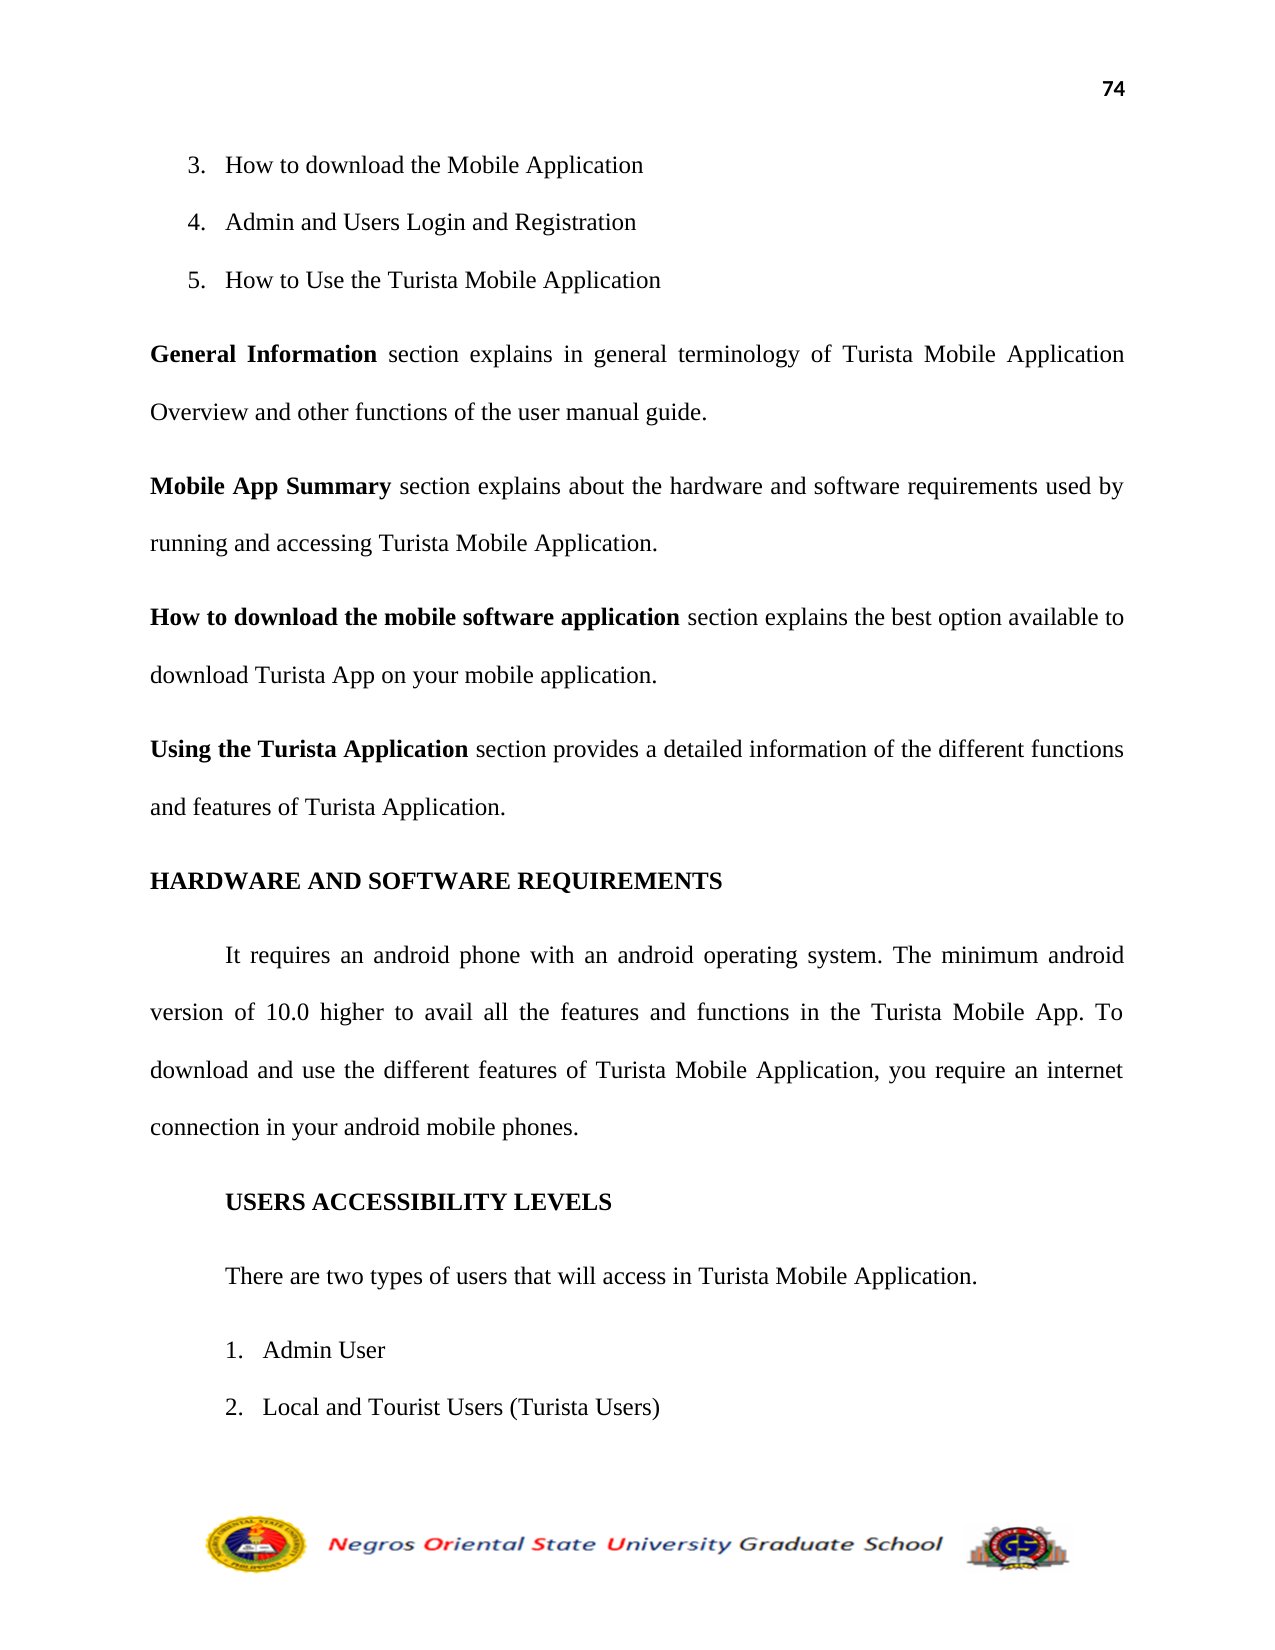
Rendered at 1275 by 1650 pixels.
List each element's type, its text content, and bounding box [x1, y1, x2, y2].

text It requires an android phone with an android operating system. The minimum android version of 10.0 higher to avail all the features and functions in the Turista Mobile App. To download and use the different features of Turista Mobile Application, you require an internet connection in your android mobile phones. [150, 940, 1125, 1141]
picture [202, 1513, 1073, 1577]
text General Information section explains in general terminology of Turista Mobile Application Overview and other functions of the user manual guide. [150, 339, 1125, 425]
list How to Use the Turista Mobile Application [187, 265, 1125, 294]
text HARDWARE AND SOFTWARE REQUIREMENTS [150, 866, 1125, 894]
text Mobile App Summary section explains about the hardware and software requirements used by running and accessing Turista Mobile Application. [150, 471, 1125, 557]
text There are two types of users that will access in Turista Mobile Application. [150, 1261, 1125, 1289]
list How to download the Mobile Application [187, 150, 1125, 179]
list Admin and Users Login and Registration [187, 207, 1125, 236]
text How to download the mobile software application section explains the best option available to download Turista App on your mobile application. [150, 602, 1125, 689]
list Admin User [225, 1335, 1125, 1364]
text USERS ACCESSIBILITY LEVELS [150, 1187, 1125, 1215]
list Local and Tourist Users (Turista Users) [225, 1392, 1125, 1421]
text Using the Turista Application section provides a detailed information of the different functions and features of Turista Application. [150, 734, 1125, 820]
